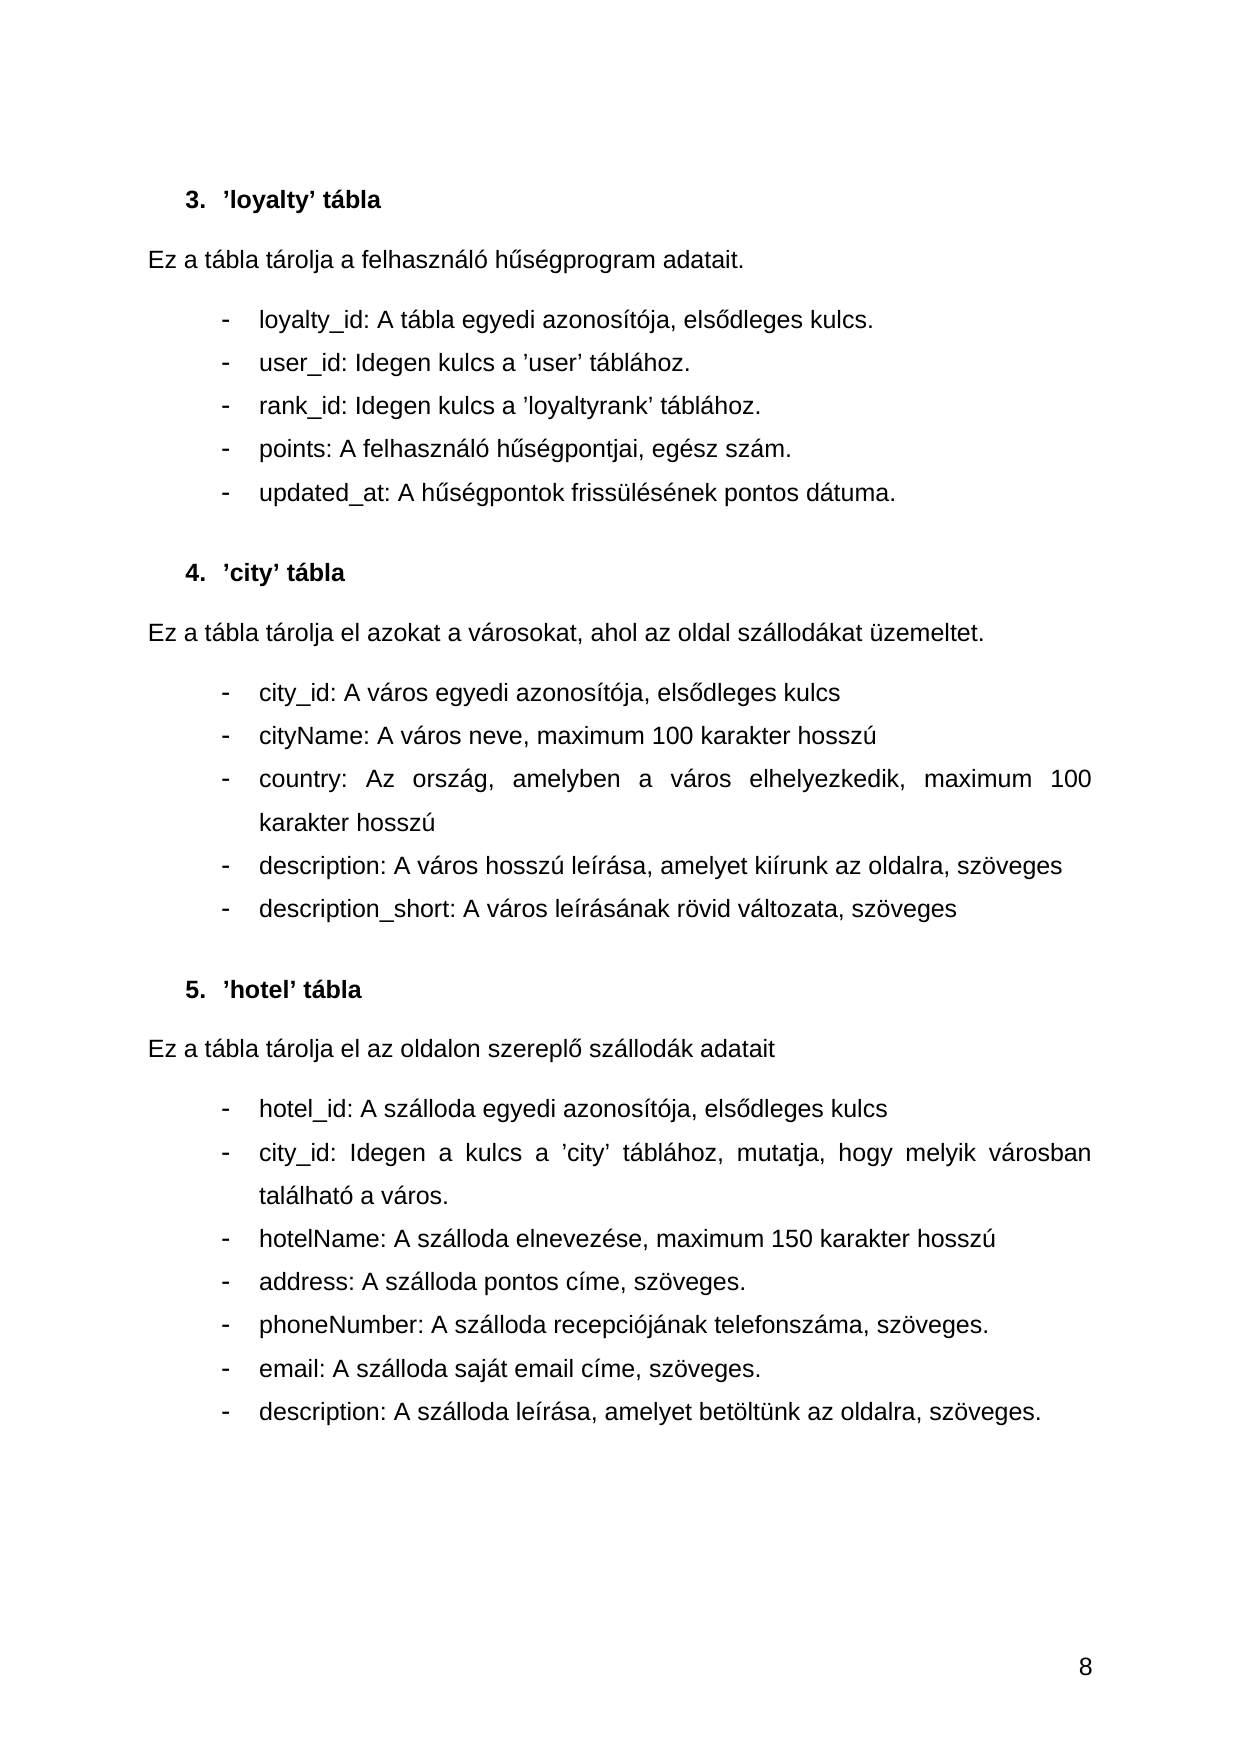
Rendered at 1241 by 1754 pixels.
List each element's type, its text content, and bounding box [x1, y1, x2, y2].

list city_id: Idegen a kulcs a ’city’ táblához, mutatja, hogy melyik városban található a város. [221, 1137, 1093, 1209]
list city_id: A város egyedi azonosítója, elsődleges kulcs [221, 678, 1093, 707]
text Ez a tábla tárolja a felhasználó hűségprogram adatait. [148, 245, 1093, 274]
list address: A szálloda pontos címe, szöveges. [221, 1267, 1093, 1296]
list email: A szálloda saját email címe, szöveges. [221, 1353, 1093, 1382]
list description: A város hosszú leírása, amelyet kiírunk az oldalra, szöveges [221, 851, 1093, 879]
list updated_at: A hűségpontok frissülésének pontos dátuma. [221, 478, 1093, 506]
list points: A felhasználó hűségpontjai, egész szám. [221, 434, 1093, 463]
list hotel_id: A szálloda egyedi azonosítója, elsődleges kulcs [221, 1094, 1093, 1123]
list cityName: A város neve, maximum 100 karakter hosszú [221, 721, 1093, 750]
list description_short: A város leírásának rövid változata, szöveges [221, 894, 1093, 923]
list user_id: Idegen kulcs a ’user’ táblához. [221, 348, 1093, 377]
text Ez a tábla tárolja el az oldalon szereplő szállodák adatait [148, 1034, 1093, 1063]
text ’city’ tábla [185, 558, 1093, 587]
list rank_id: Idegen kulcs a ’loyaltyrank’ táblához. [221, 391, 1093, 420]
text ’hotel’ tábla [185, 975, 1093, 1003]
text ’loyalty’ tábla [185, 185, 1093, 214]
list country: Az ország, amelyben a város elhelyezkedik, maximum 100 karakter hosszú [221, 764, 1093, 836]
list description: A szálloda leírása, amelyet betöltünk az oldalra, szöveges. [221, 1397, 1093, 1426]
text Ez a tábla tárolja el azokat a városokat, ahol az oldal szállodákat üzemeltet. [148, 618, 1093, 647]
list loyalty_id: A tábla egyedi azonosítója, elsődleges kulcs. [221, 305, 1093, 333]
list phoneNumber: A szálloda recepciójának telefonszáma, szöveges. [221, 1310, 1093, 1339]
list hotelName: A szálloda elnevezése, maximum 150 karakter hosszú [221, 1224, 1093, 1253]
